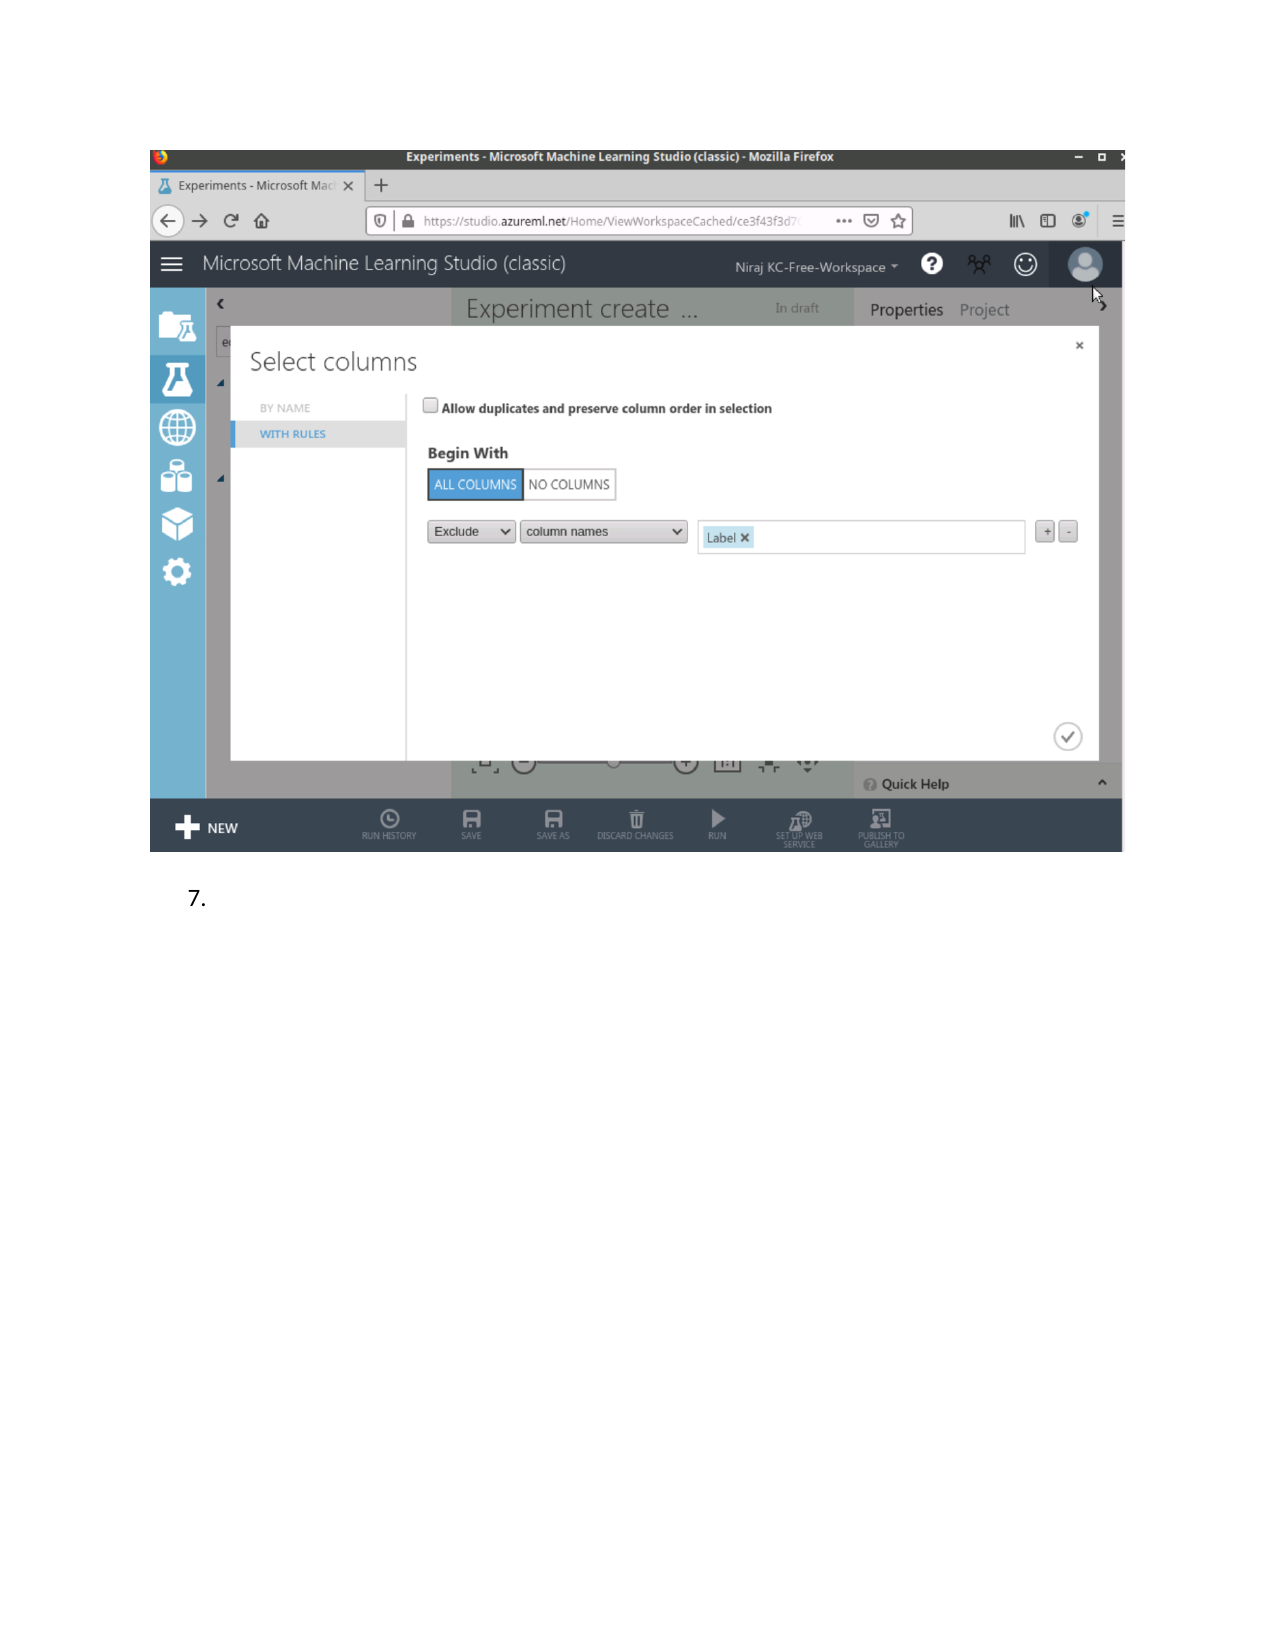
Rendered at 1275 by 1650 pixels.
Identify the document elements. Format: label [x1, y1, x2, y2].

picture [150, 150, 1125, 852]
